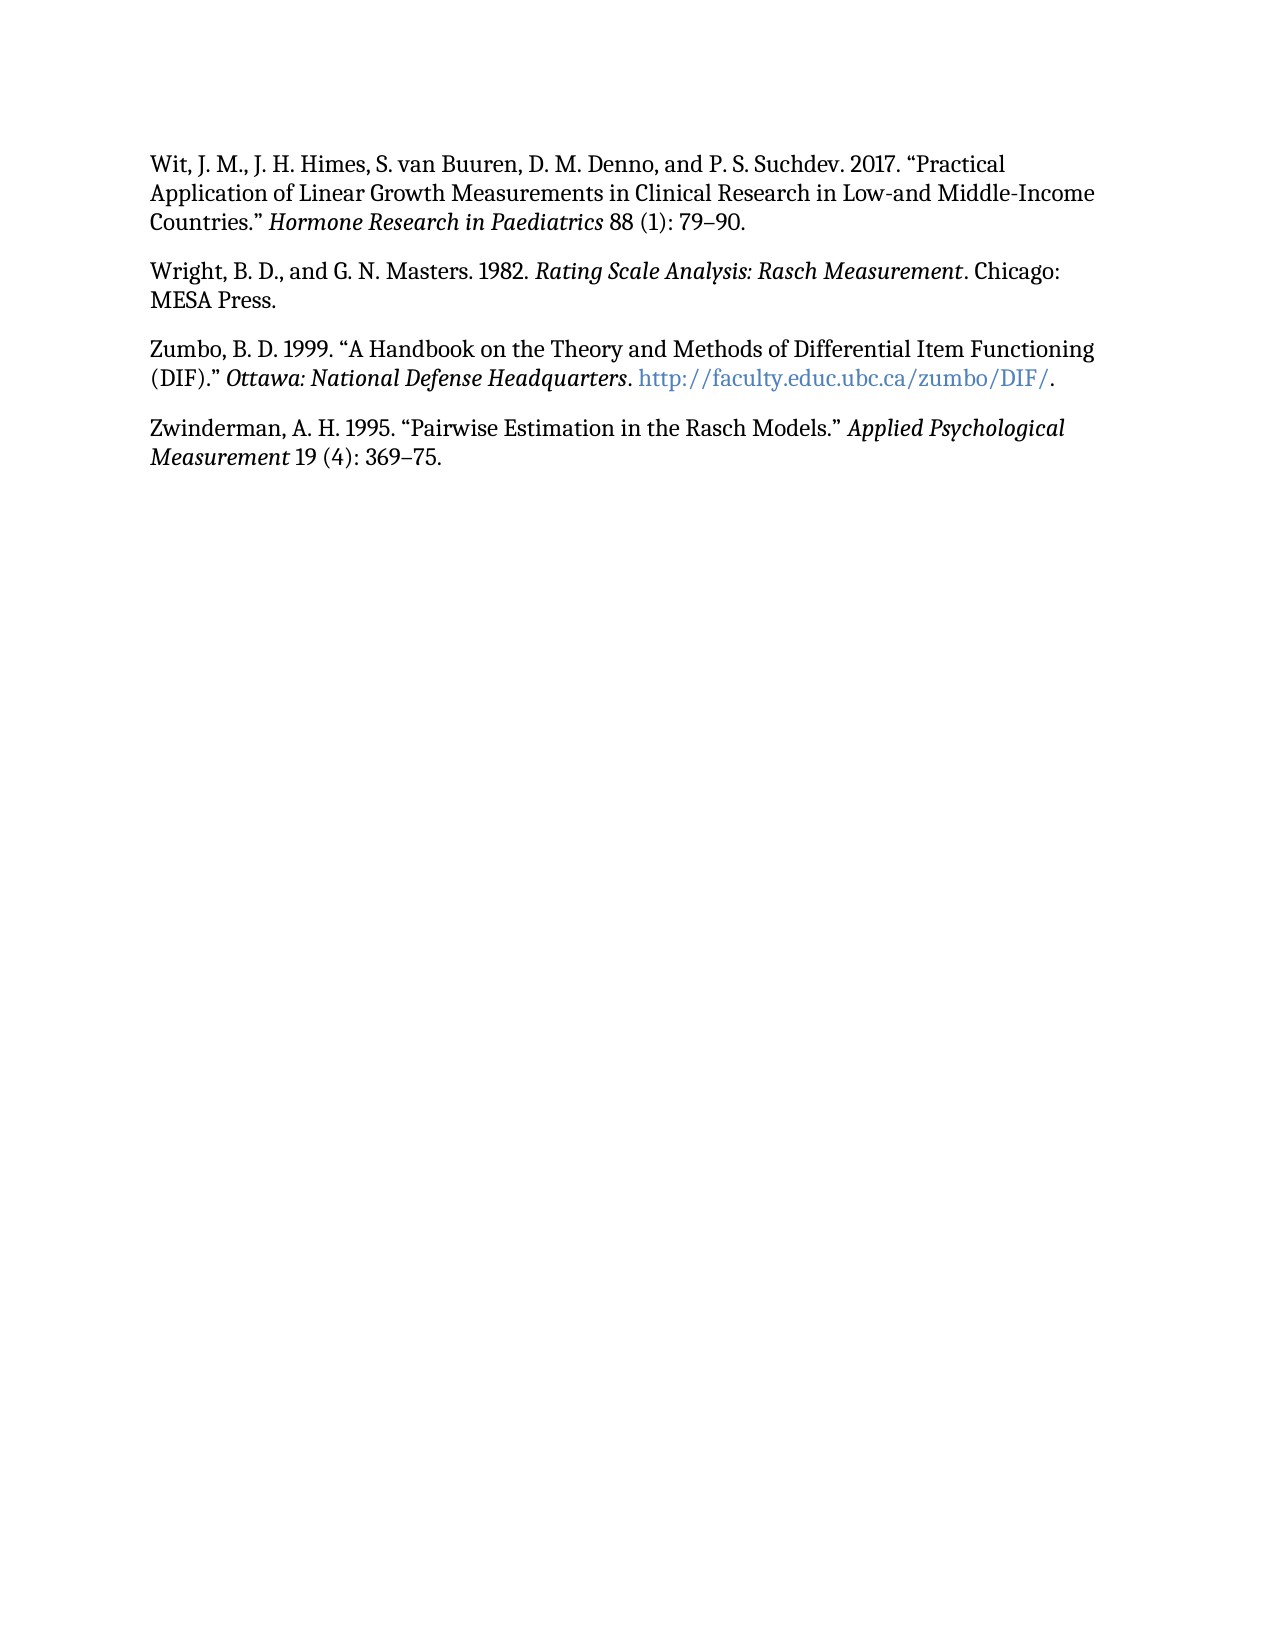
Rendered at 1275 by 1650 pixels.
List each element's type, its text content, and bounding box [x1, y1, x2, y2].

text Zumbo, B. D. 1999. “A Handbook on the Theory and Methods of Differential Item Functioning (DIF).” Ottawa: National Defense Headquarters. http://faculty.educ.ubc.ca/zumbo/DIF/. [150, 335, 1125, 393]
text Zwinderman, A. H. 1995. “Pairwise Estimation in the Rasch Models.” Applied Psychological Measurement 19 (4): 369–75. [150, 414, 1125, 471]
text Wit, J. M., J. H. Himes, S. van Buuren, D. M. Denno, and P. S. Suchdev. 2017. “Practical Application of Linear Growth Measurements in Clinical Research in Low-and Middle-Income Countries.” Hormone Research in Paediatrics 88 (1): 79–90. [150, 150, 1125, 236]
text Wright, B. D., and G. N. Masters. 1982. Rating Scale Analysis: Rasch Measurement. Chicago: MESA Press. [150, 257, 1125, 314]
